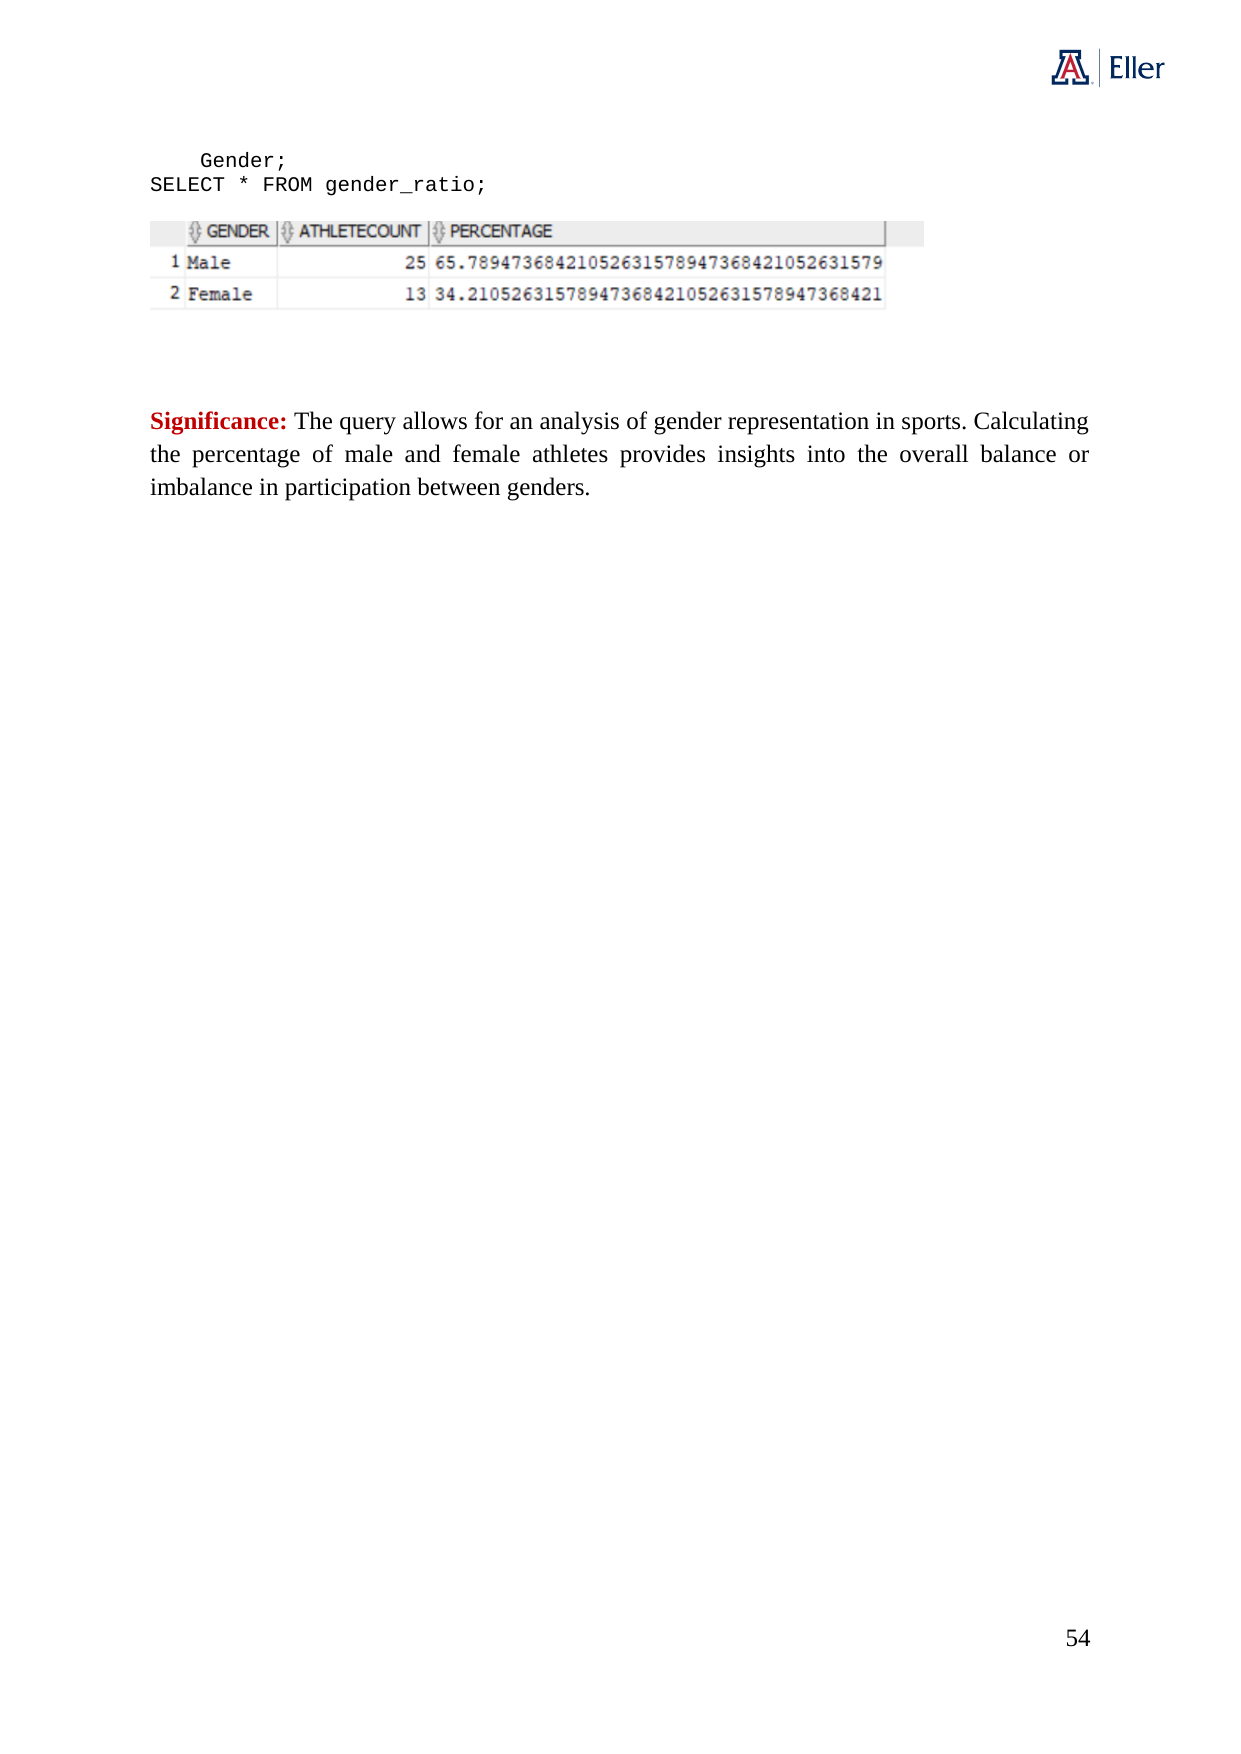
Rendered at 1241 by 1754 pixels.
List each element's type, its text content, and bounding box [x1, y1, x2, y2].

text SELECT * FROM gender_ratio; [150, 174, 1090, 197]
text Gender; [150, 150, 1090, 174]
text Significance: The query allows for an analysis of gender representation in sports. Calculating the percentage of male and female athletes provides insights into the overall balance or imbalance in participation between genders. [150, 406, 1090, 501]
picture [150, 221, 924, 345]
picture [1036, 33, 1187, 100]
